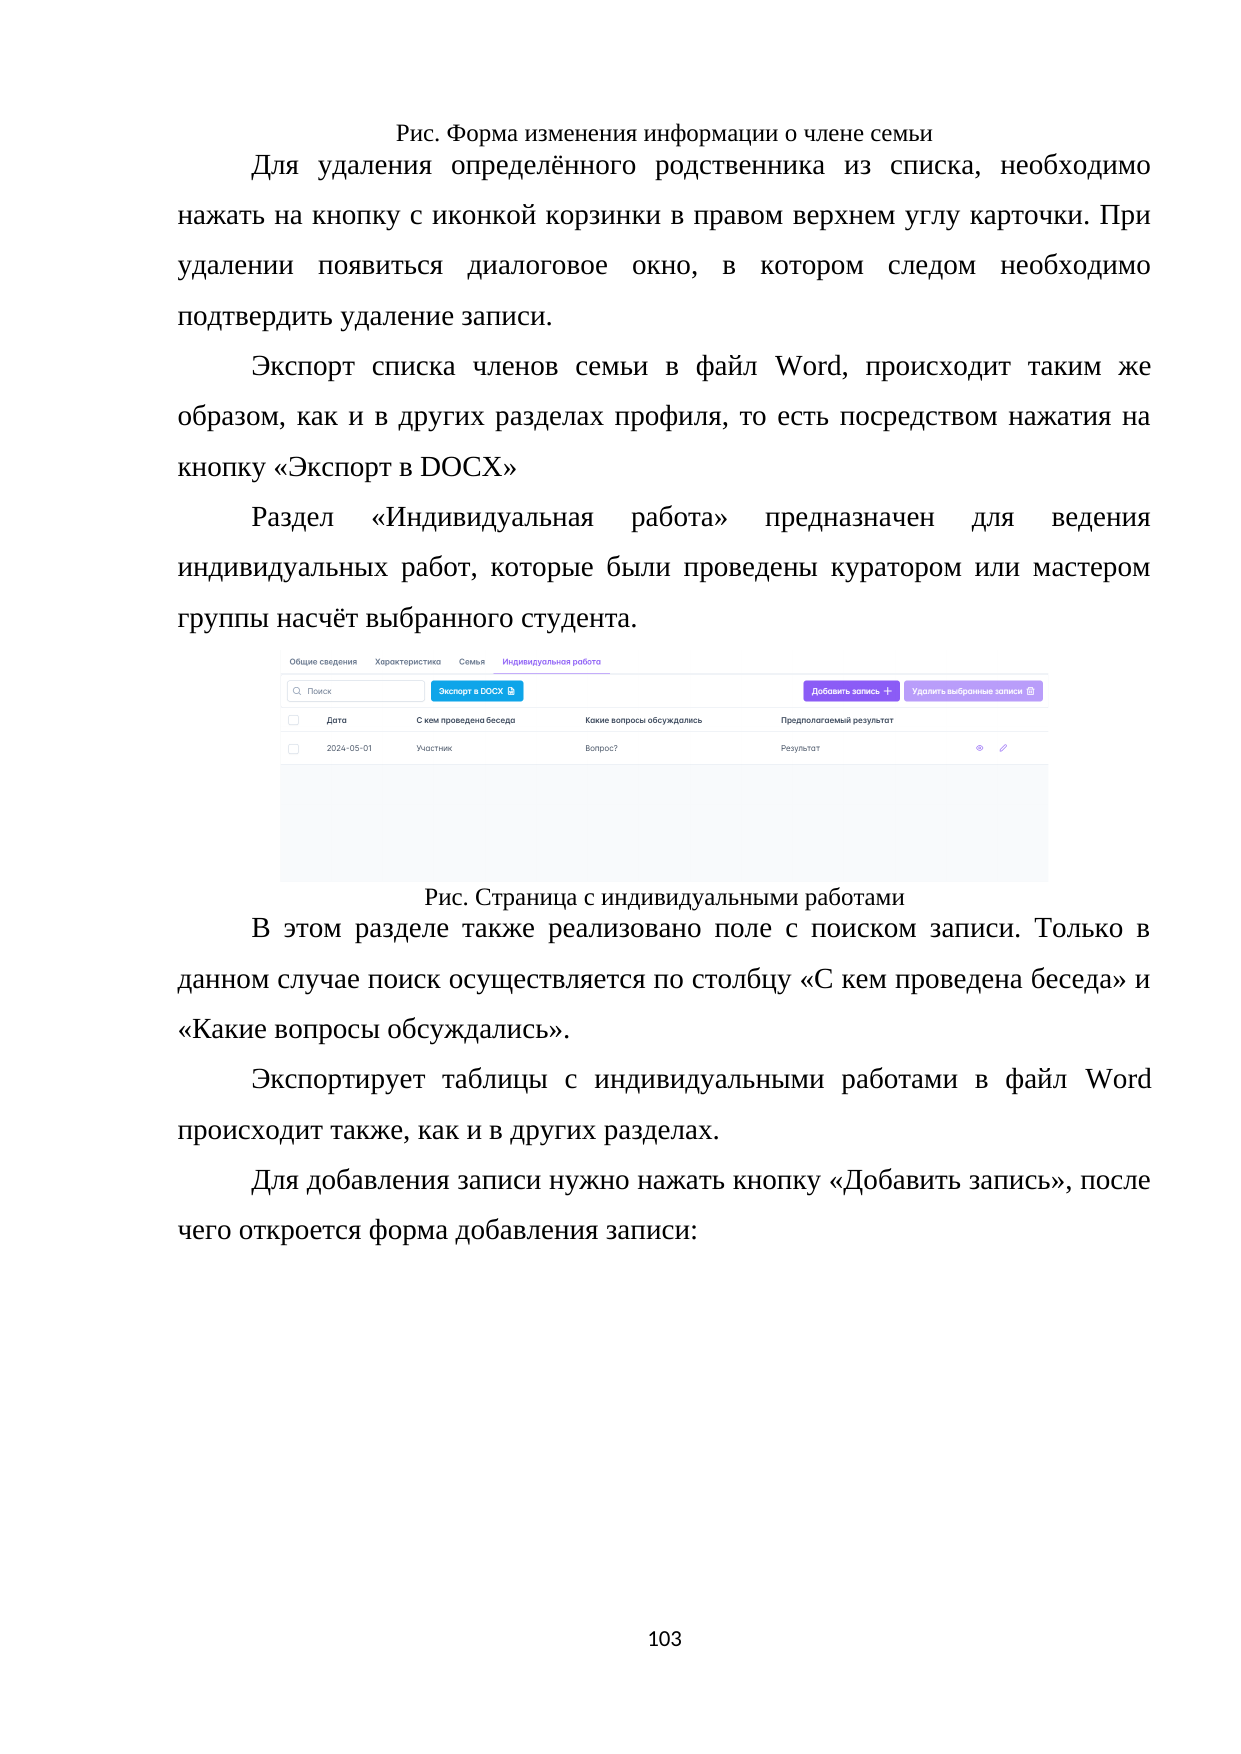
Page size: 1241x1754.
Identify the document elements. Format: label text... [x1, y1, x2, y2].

picture [280, 650, 1049, 882]
text В этом разделе также реализовано поле с поиском записи. Только в данном случае поиск осуществляется по столбцу «С кем проведена беседа» и «Какие вопросы обсуждались». [177, 911, 1152, 1045]
text Для добавления записи нужно нажать кнопку «Добавить запись», после чего откроется форма добавления записи: [177, 1162, 1152, 1246]
text Экспорт списка членов семьи в файл Word, происходит таким же образом, как и в других разделах профиля, то есть посредством нажатия на кнопку «Экспорт в DOCX» [177, 348, 1152, 482]
text Раздел «Индивидуальная работа» предназначен для ведения индивидуальных работ, которые были проведены куратором или мастером группы насчёт выбранного студента. [177, 499, 1152, 633]
text Рис. Форма изменения информации о члене семьи [177, 118, 1152, 147]
text Экспортирует таблицы с индивидуальными работами в файл Word происходит также, как и в других разделах. [177, 1062, 1152, 1145]
text Рис. Страница с индивидуальными работами [177, 882, 1152, 911]
text Для удаления определённого родственника из списка, необходимо нажать на кнопку с иконкой корзинки в правом верхнем углу карточки. При удалении появиться диалоговое окно, в котором следом необходимо подтвердить удаление записи. [177, 147, 1152, 331]
